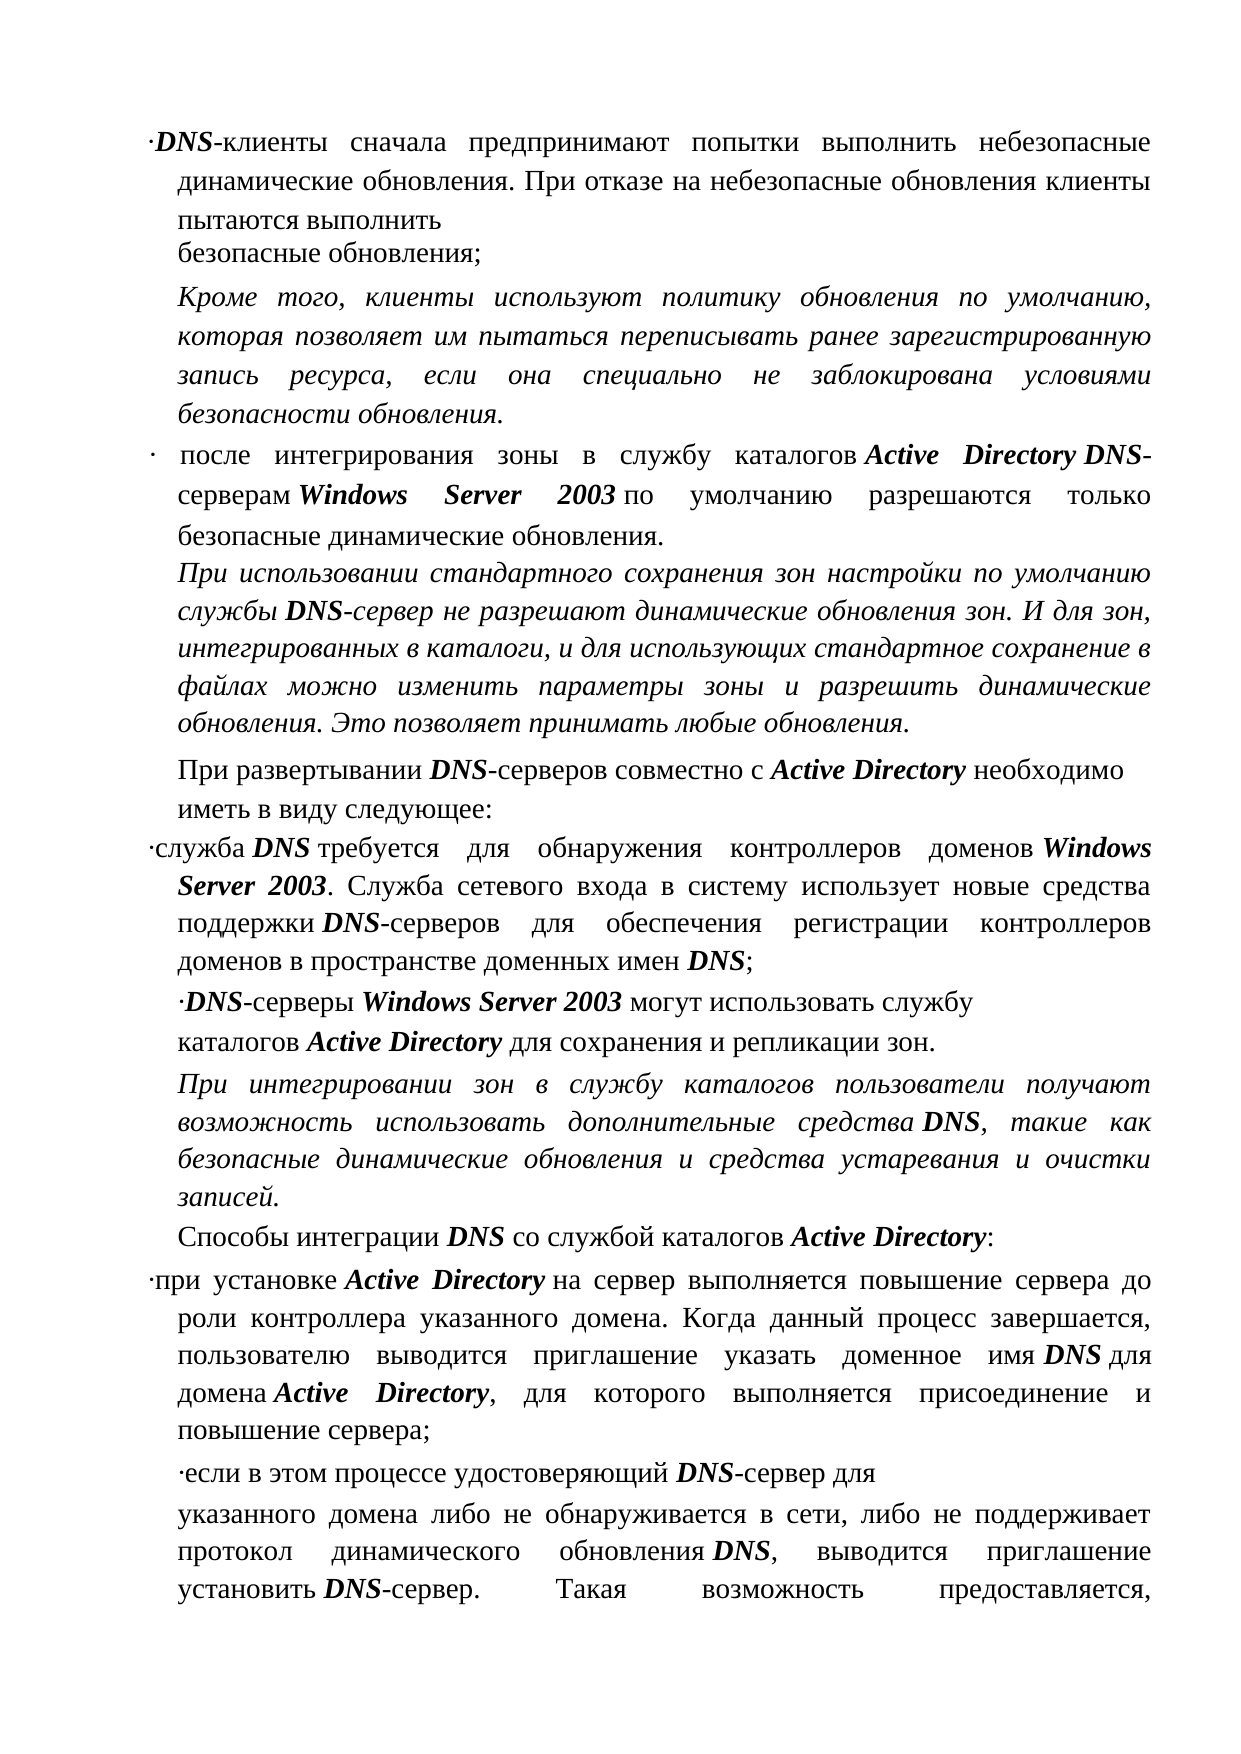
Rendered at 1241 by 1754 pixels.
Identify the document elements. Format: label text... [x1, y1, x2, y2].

text При использовании стандартного сохранения зон настройки по умолчанию службы DNS-сервер не разрешают динамические обновления зон. И для зон, интегрированных в каталоги, и для использующих стандартное сохранение в файлах можно изменить параметры зоны и разрешить динамические обновления. Это позволяет принимать любые обновления. [177, 552, 1152, 739]
text ∙ после интегрирования зоны в службу каталогов Active Directory DNS-серверам Windows Server 2003 по умолчанию разрешаются только безопасные динамические обновления. [149, 430, 1152, 552]
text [177, 1492, 1152, 1604]
text Способы интеграции DNS со службой каталогов Active Directory: [177, 1219, 1152, 1252]
text ∙DNS-серверы Windows Server 2003 могут использовать службу [177, 984, 1152, 1018]
text ∙если в этом процессе удостоверяющий DNS-сервер для [177, 1455, 1152, 1489]
text При интегрировании зон в службу каталогов пользователи получают возможность использовать дополнительные средства DNS, такие как безопасные динамические обновления и средства устаревания и очистки записей. [177, 1062, 1152, 1212]
text При развертывании DNS-серверов совместно с Active Directory необходимо иметь в виду следующее: [177, 747, 1152, 825]
text Кроме того, клиенты используют политику обновления по умолчанию, которая позволяет им пытаться переписывать ранее зарегистрированную запись ресурса, если она специально не заблокирована условиями безопасности обновления. [177, 273, 1152, 430]
text ∙служба DNS требуется для обнаружения контроллеров доменов Windows Server 2003. Служба сетевого входа в систему использует новые средства поддержки DNS-серверов для обеспечения регистрации контроллеров доменов в пространстве доменных имен DNS; [147, 827, 1152, 977]
text безопасные обновления; [177, 235, 1152, 269]
text ∙при установке Active Directory на сервер выполняется повышение сервера до роли контроллера указанного домена. Когда данный процесс завершается, пользователю выводится приглашение указать доменное имя DNS для домена Active Directory, для которого выполняется присоединение и повышение сервера; [147, 1258, 1152, 1446]
text каталогов Active Directory для сохранения и репликации зон. [177, 1024, 1152, 1058]
text ∙DNS-клиенты сначала предпринимают попытки выполнить небезопасные динамические обновления. При отказе на небезопасные обновления клиенты пытаются выполнить [147, 118, 1152, 235]
